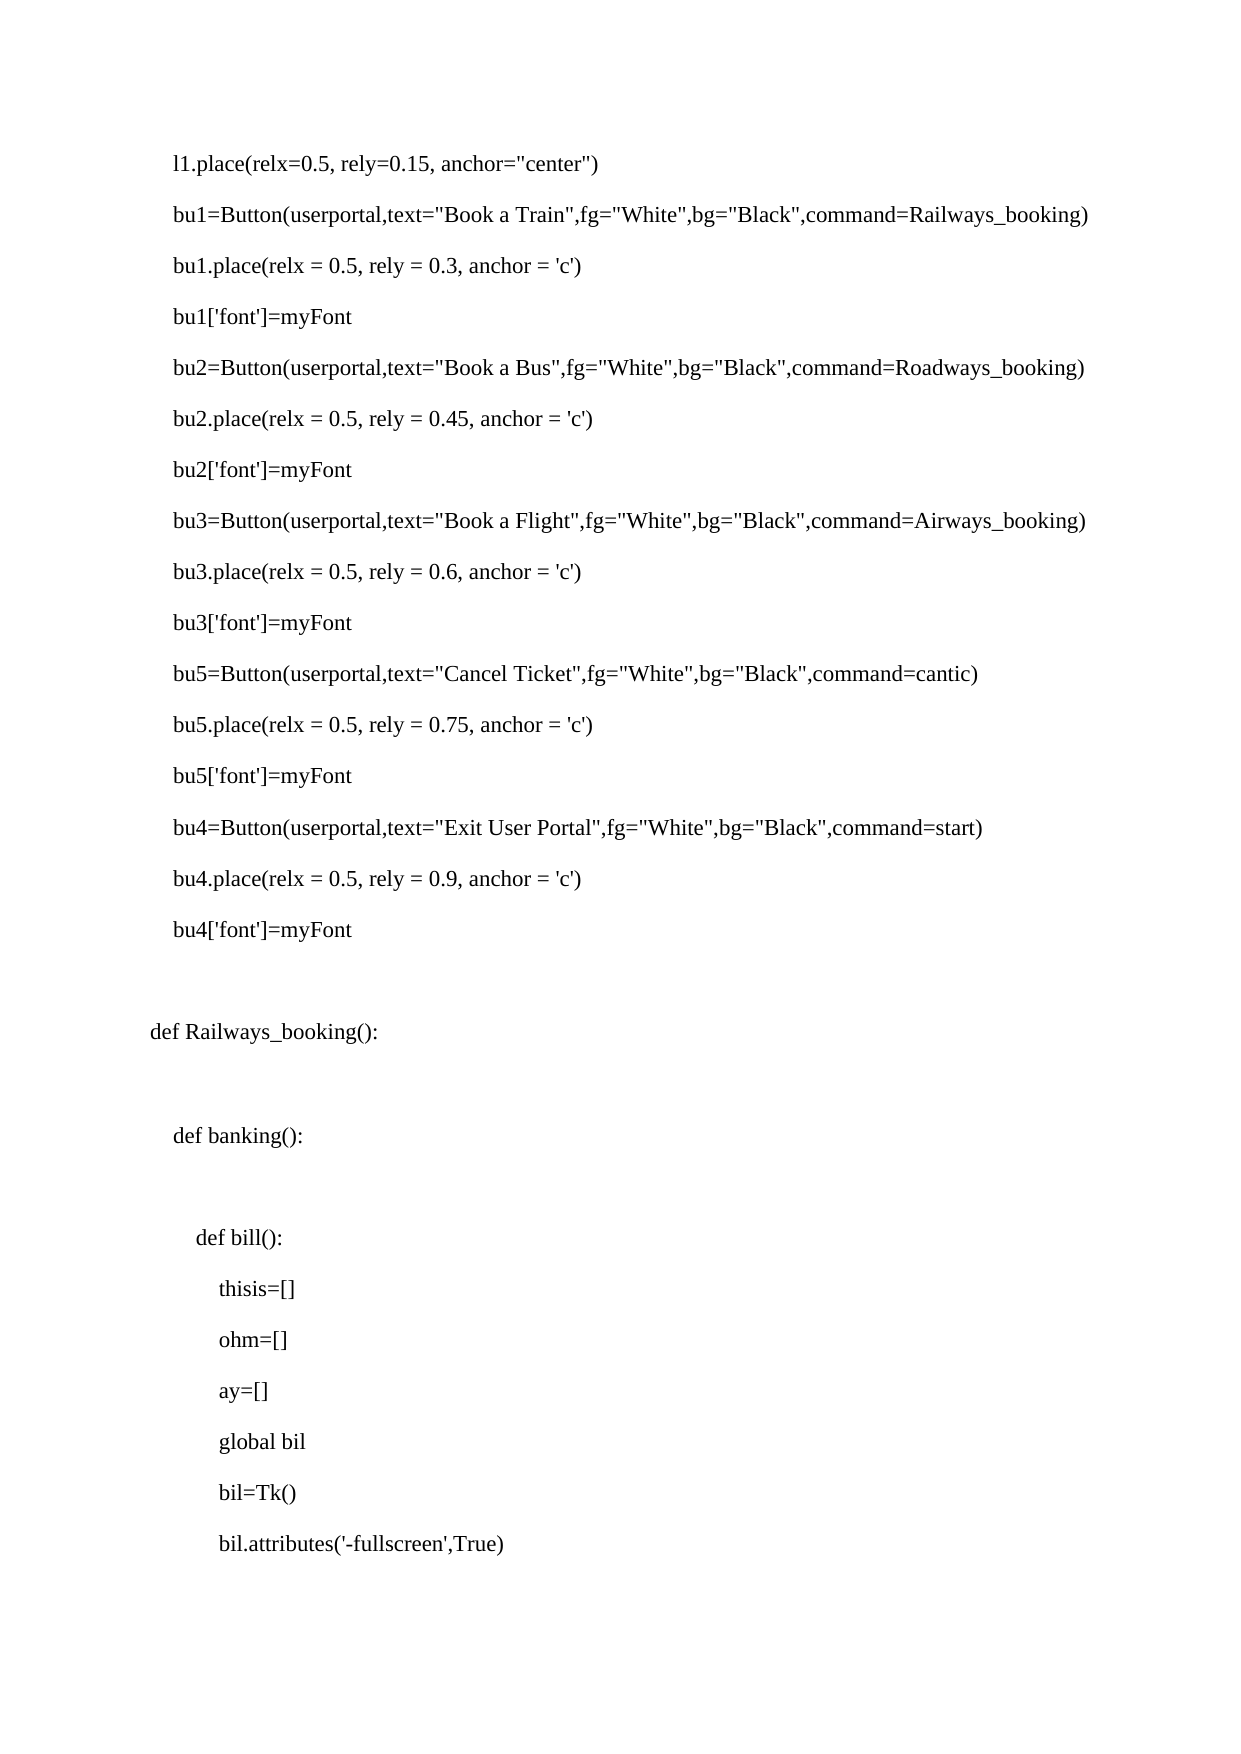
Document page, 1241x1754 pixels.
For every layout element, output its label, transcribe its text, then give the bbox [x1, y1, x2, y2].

text bu1['font']=myFont [150, 303, 1090, 329]
text bu2['font']=myFont [150, 456, 1090, 483]
text bu5['font']=myFont [150, 762, 1090, 789]
text bu3['font']=myFont [150, 609, 1090, 636]
text bu2.place(relx = 0.5, rely = 0.45, anchor = 'c') [150, 405, 1090, 432]
text bu4=Button(userportal,text="Exit User Portal",fg="White",bg="Black",command=start) [150, 813, 1090, 840]
text def banking(): [150, 1122, 1090, 1148]
text ohm=[] [150, 1326, 1090, 1352]
text bu4['font']=myFont [150, 916, 1090, 942]
text bu3.place(relx = 0.5, rely = 0.6, anchor = 'c') [150, 558, 1090, 585]
text ay=[] [150, 1377, 1090, 1403]
text bu5.place(relx = 0.5, rely = 0.75, anchor = 'c') [150, 711, 1090, 738]
text bu2=Button(userportal,text="Book a Bus",fg="White",bg="Black",command=Roadways_booking) [150, 354, 1090, 381]
text bil=Tk() [150, 1479, 1090, 1505]
text l1.place(relx=0.5, rely=0.15, anchor="center") [150, 150, 1090, 176]
text bu1.place(relx = 0.5, rely = 0.3, anchor = 'c') [150, 252, 1090, 278]
text def bill(): [150, 1224, 1090, 1250]
text bu5=Button(userportal,text="Cancel Ticket",fg="White",bg="Black",command=cantic) [150, 660, 1090, 687]
text def Railways_booking(): [150, 1018, 1090, 1044]
text thisis=[] [150, 1275, 1090, 1301]
text bu4.place(relx = 0.5, rely = 0.9, anchor = 'c') [150, 864, 1090, 891]
text global bil [150, 1428, 1090, 1454]
text bil.attributes('-fullscreen',True) [150, 1530, 1090, 1556]
text bu1=Button(userportal,text="Book a Train",fg="White",bg="Black",command=Railways_booking) [150, 201, 1090, 227]
text bu3=Button(userportal,text="Book a Flight",fg="White",bg="Black",command=Airways_booking) [150, 507, 1090, 534]
